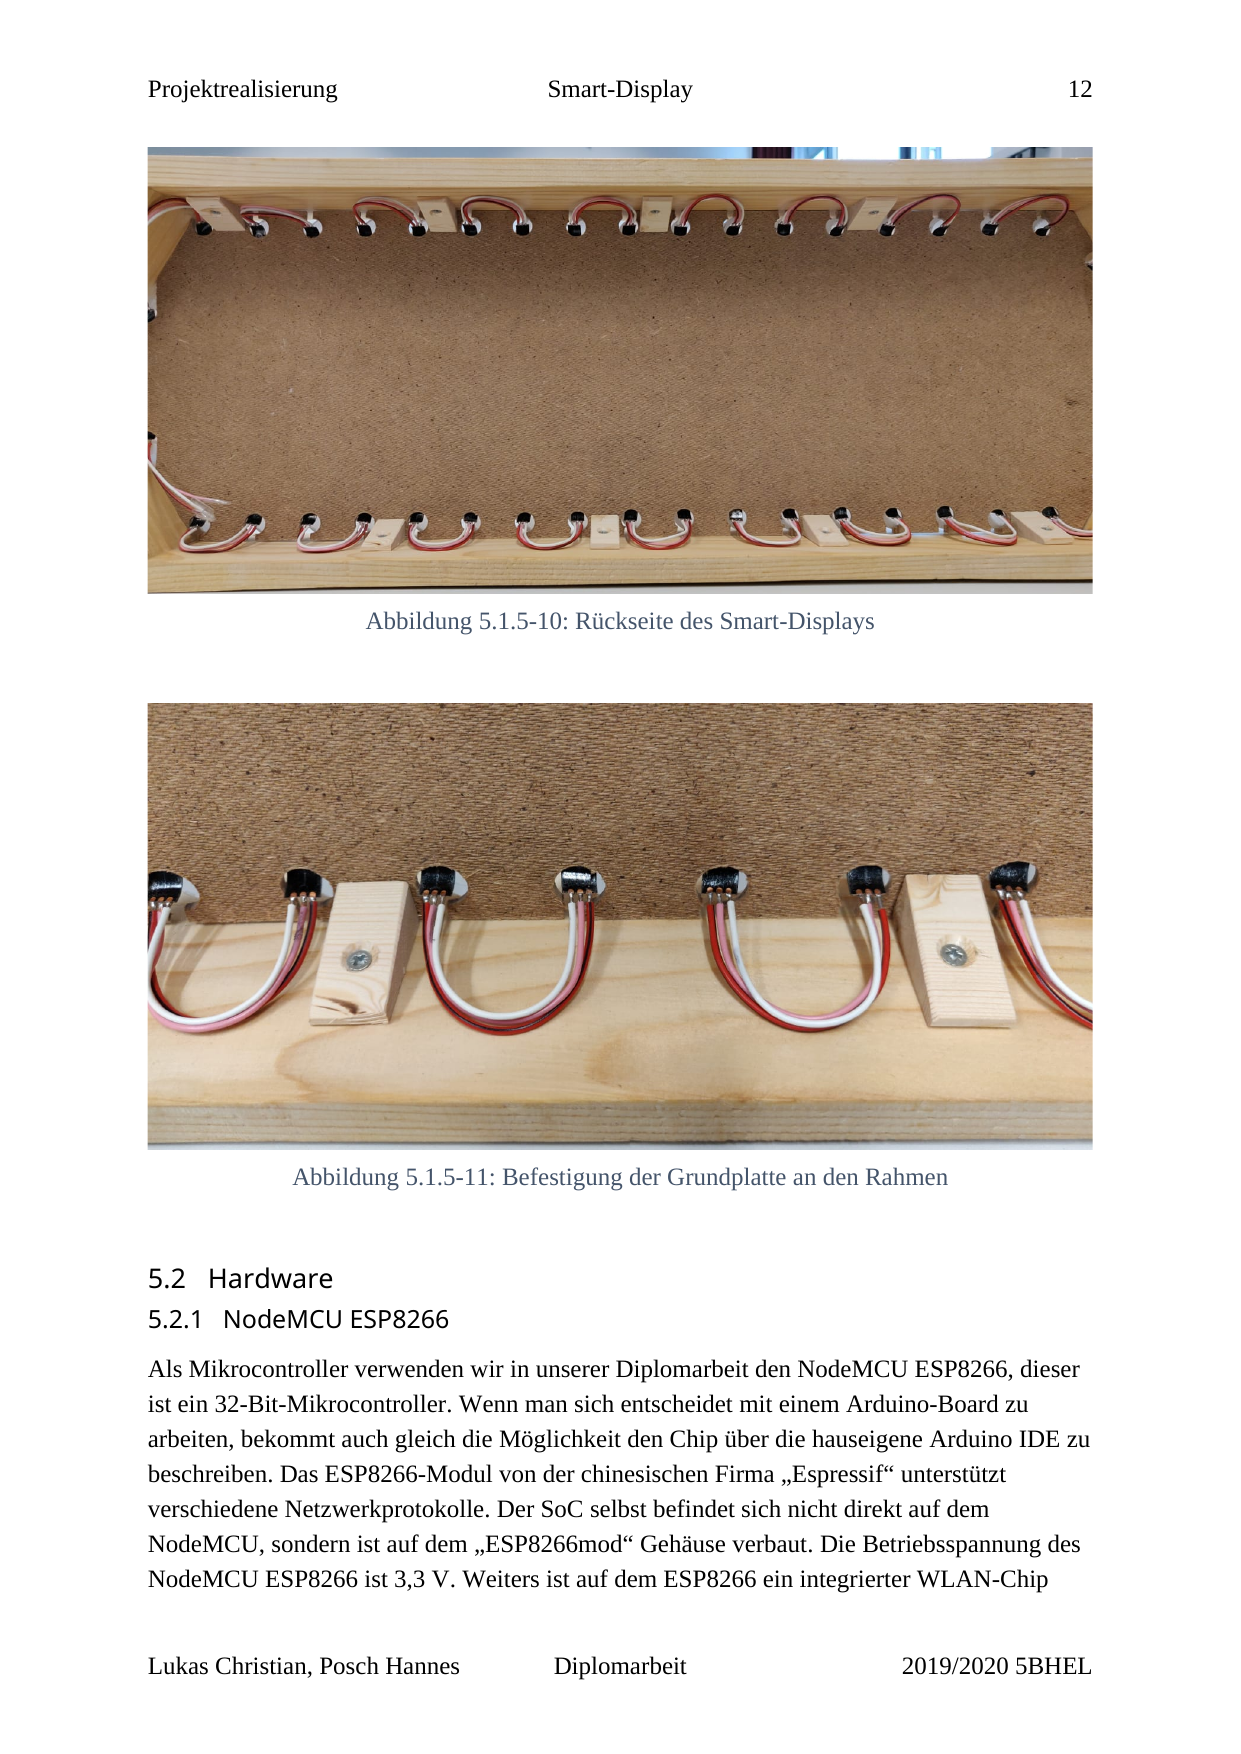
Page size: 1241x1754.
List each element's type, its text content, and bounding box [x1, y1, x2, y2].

subtitle NodeMCU ESP8266 [148, 1300, 1093, 1335]
subtitle Hardware [148, 1259, 1093, 1296]
picture [147, 147, 1093, 594]
picture [147, 703, 1093, 1150]
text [148, 1348, 1093, 1593]
